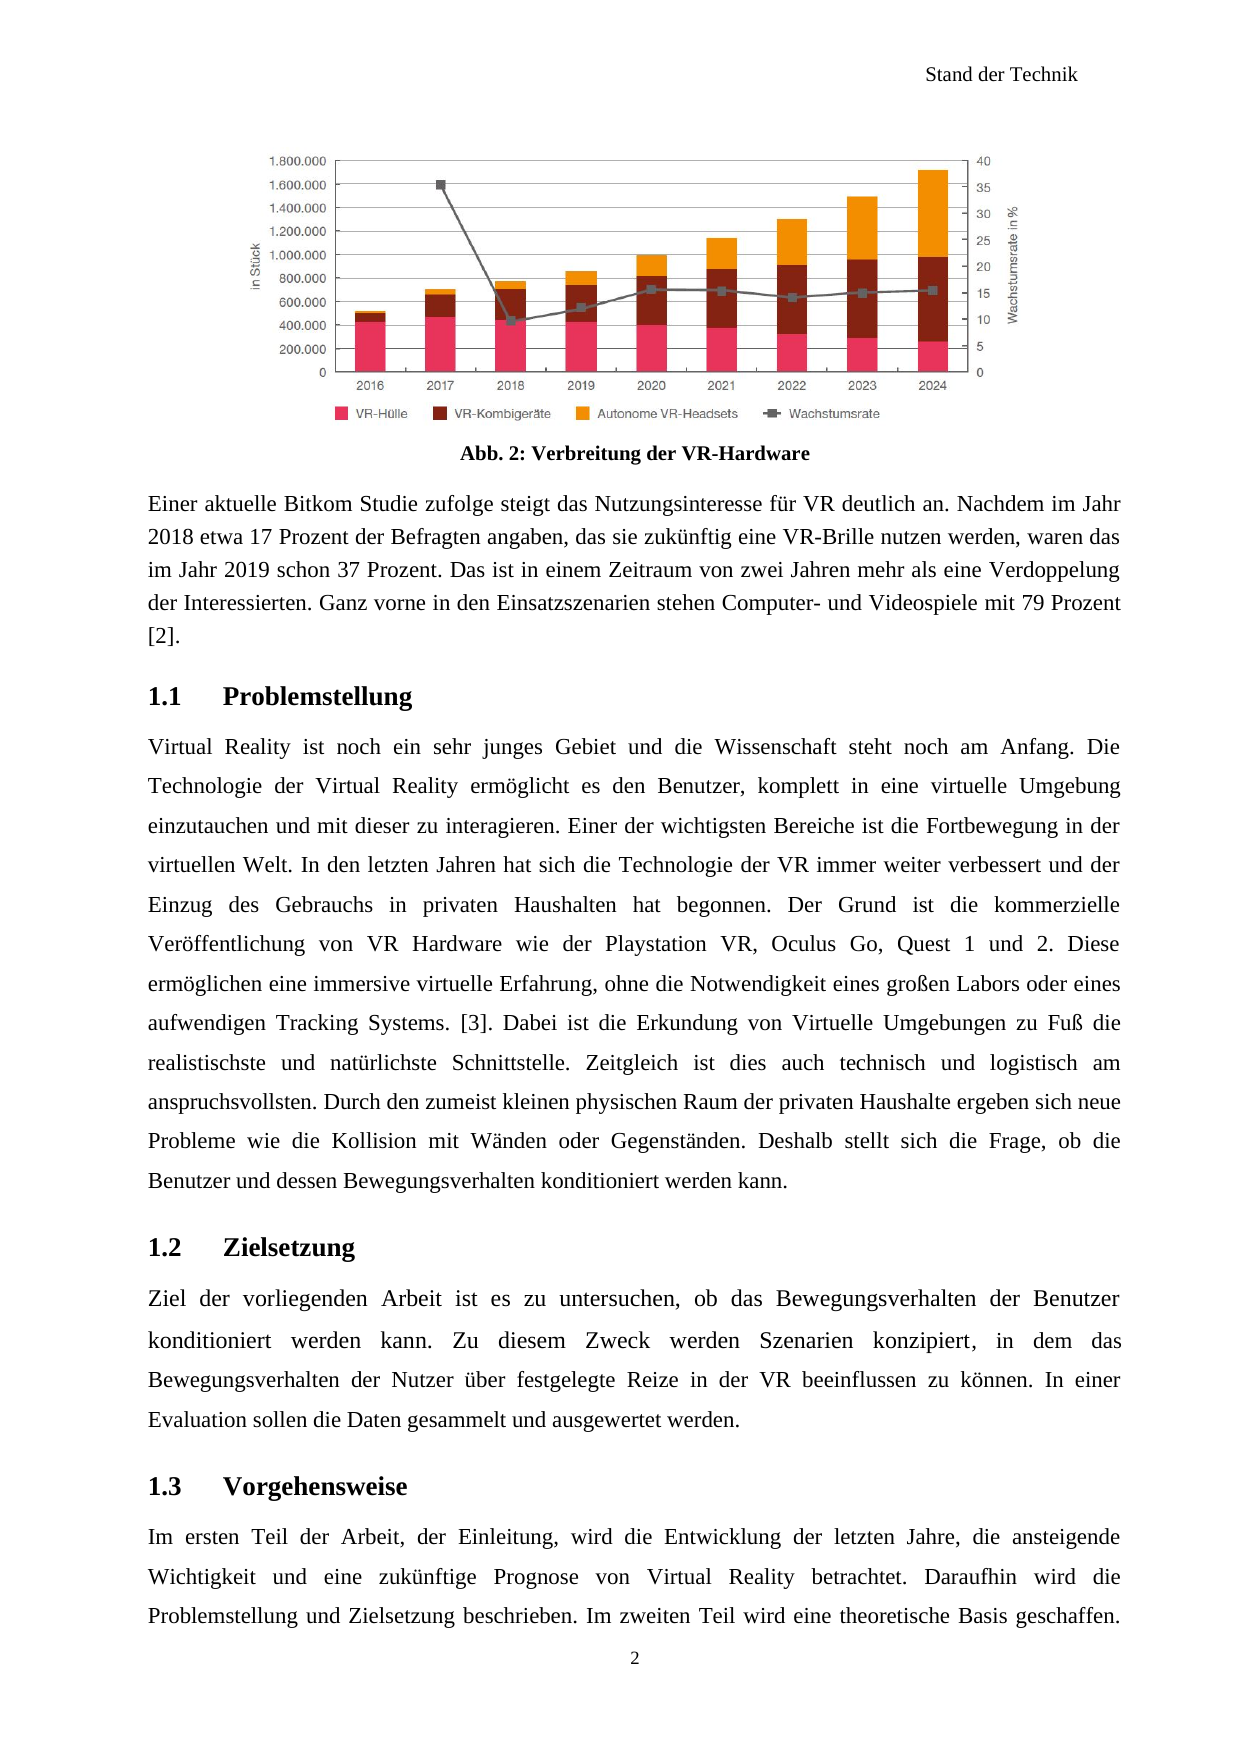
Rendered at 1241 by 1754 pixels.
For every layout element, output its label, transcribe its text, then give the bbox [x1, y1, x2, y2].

text Virtual Reality ist noch ein sehr junges Gebiet und die Wissenschaft steht noch am Anfang. Die Technologie der Virtual Reality ermöglicht es den Benutzer, komplett in eine virtuelle Umgebung einzutauchen und mit dieser zu interagieren. Einer der wichtigsten Bereiche ist die Fortbewegung in der virtuellen Welt. In den letzten Jahren hat sich die Technologie der VR immer weiter verbessert und der Einzug des Gebrauchs in privaten Haushalten hat begonnen. Der Grund ist die kommerzielle Veröffentlichung von VR Hardware wie der Playstation VR, Oculus Go, Quest 1 und 2. Diese ermöglichen eine immersive virtuelle Erfahrung, ohne die Notwendigkeit eines großen Labors oder eines aufwendigen Tracking Systems. . Dabei ist die Erkundung von Virtuelle Umgebungen zu Fuß die realistischste und natürlichste Schnittstelle. Zeitgleich ist dies auch technisch und logistisch am anspruchsvollsten. Durch den zumeist kleinen physischen Raum der privaten Haushalte ergeben sich neue Probleme wie die Kollision mit Wänden oder Gegenständen. Deshalb stellt sich die Frage, ob die Benutzer und dessen Bewegungsverhalten konditioniert werden kann. [148, 733, 1122, 1193]
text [148, 1523, 1122, 1629]
subtitle Vorgehensweise [148, 1470, 1122, 1502]
subtitle Zielsetzung [148, 1231, 1122, 1263]
text Ziel der vorliegenden Arbeit ist es zu untersuchen, ob das Bewegungsverhalten der Benutzer konditioniert werden kann. Zu diesem Zweck werden Szenarien konzipiert, in dem das Bewegungsverhalten der Nutzer über festgelegte Reize in der VR beeinflussen zu können. In einer Evaluation sollen die Daten gesammelt und ausgewertet werden. [148, 1284, 1122, 1432]
text Einer aktuelle Bitkom Studie zufolge steigt das Nutzungsinteresse für VR deutlich an. Nachdem im Jahr 2018 etwa 17 Prozent der Befragten angaben, das sie zukünftig eine VR-Brille nutzen werden, waren das im Jahr 2019 schon 37 Prozent. Das ist in einem Zeitraum von zwei Jahren mehr als eine Verdoppelung der Interessierten. Ganz vorne in den Einsatzszenarien stehen Computer- und Videospiele mit 79 Prozent . [148, 490, 1122, 648]
subtitle Problemstellung [148, 680, 1122, 711]
text Abb. 2: Verbreitung der VR-Hardware [148, 441, 1122, 465]
picture [249, 147, 1021, 428]
